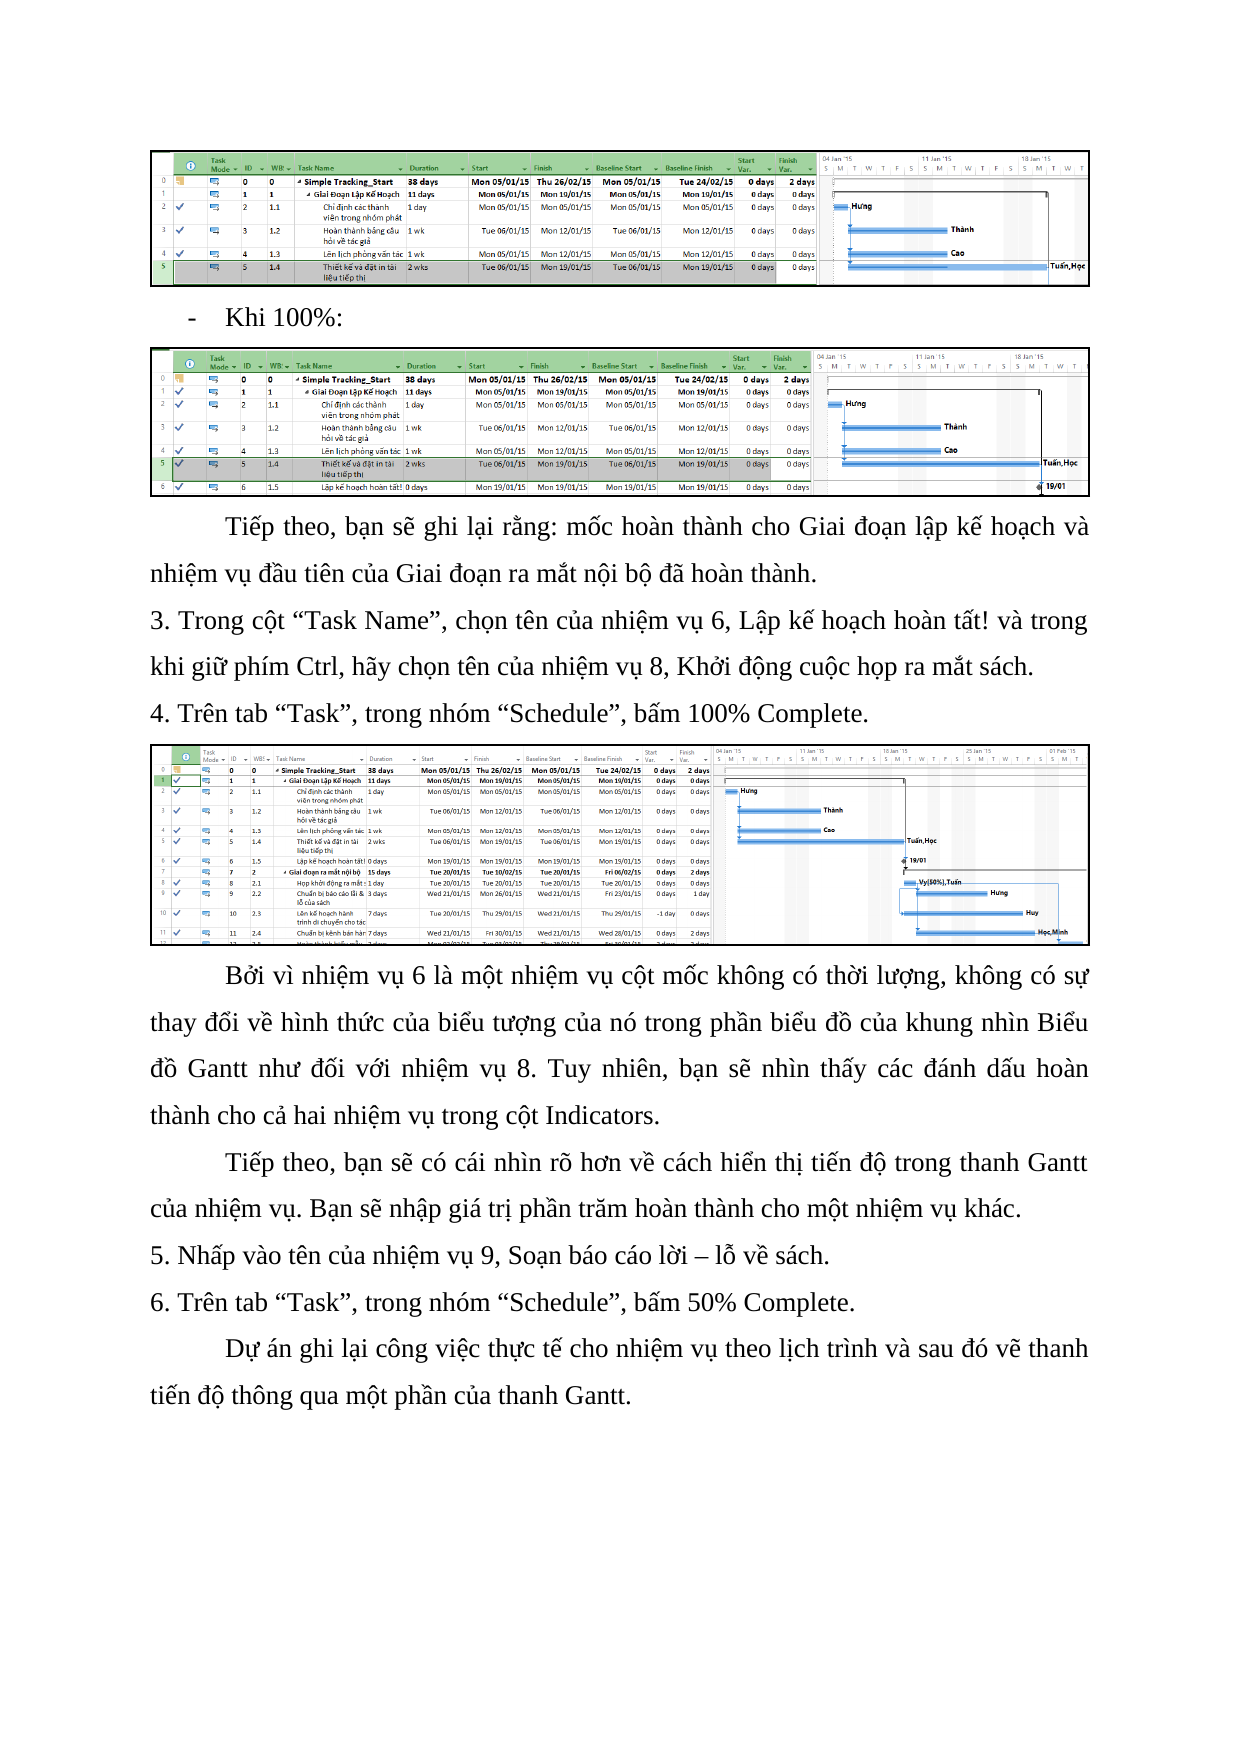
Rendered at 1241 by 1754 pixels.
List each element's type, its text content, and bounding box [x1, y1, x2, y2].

text 6. Trên tab “Task”, trong nhóm “Schedule”, bấm 50% Complete. [150, 1286, 1090, 1317]
list Khi 100%: [187, 301, 1090, 332]
picture [152, 152, 1088, 285]
text Bởi vì nhiệm vụ 6 là một nhiệm vụ cột mốc không có thời lượng, không có sự thay đổi về hình thức của biểu tượng của nó trong phần biểu đồ của khung nhìn Biểu đồ Gantt như đối với nhiệm vụ 8. Tuy nhiên, bạn sẽ nhìn thấy các đánh dấu hoàn thành cho cả hai nhiệm vụ trong cột Indicators. [150, 959, 1090, 1130]
picture [152, 746, 1088, 944]
text 3. Trong cột “Task Name”, chọn tên của nhiệm vụ 6, Lập kế hoạch hoàn tất! và trong khi giữ phím Ctrl, hãy chọn tên của nhiệm vụ 8, Khởi động cuộc họp ra mắt sách. [150, 604, 1090, 682]
text 5. Nhấp vào tên của nhiệm vụ 9, Soạn báo cáo lời – lỗ về sách. [150, 1239, 1090, 1270]
text 4. Trên tab “Task”, trong nhóm “Schedule”, bấm 100% Complete. [150, 697, 1090, 728]
picture [152, 349, 1088, 495]
text Tiếp theo, bạn sẽ ghi lại rằng: mốc hoàn thành cho Giai đoạn lập kế hoạch và nhiệm vụ đầu tiên của Giai đoạn ra mắt nội bộ đã hoàn thành. [150, 510, 1090, 588]
text Tiếp theo, bạn sẽ có cái nhìn rõ hơn về cách hiển thị tiến độ trong thanh Gantt của nhiệm vụ. Bạn sẽ nhập giá trị phần trăm hoàn thành cho một nhiệm vụ khác. [150, 1146, 1090, 1223]
text Dự án ghi lại công việc thực tế cho nhiệm vụ theo lịch trình và sau đó vẽ thanh tiến độ thông qua một phần của thanh Gantt. [150, 1332, 1090, 1410]
